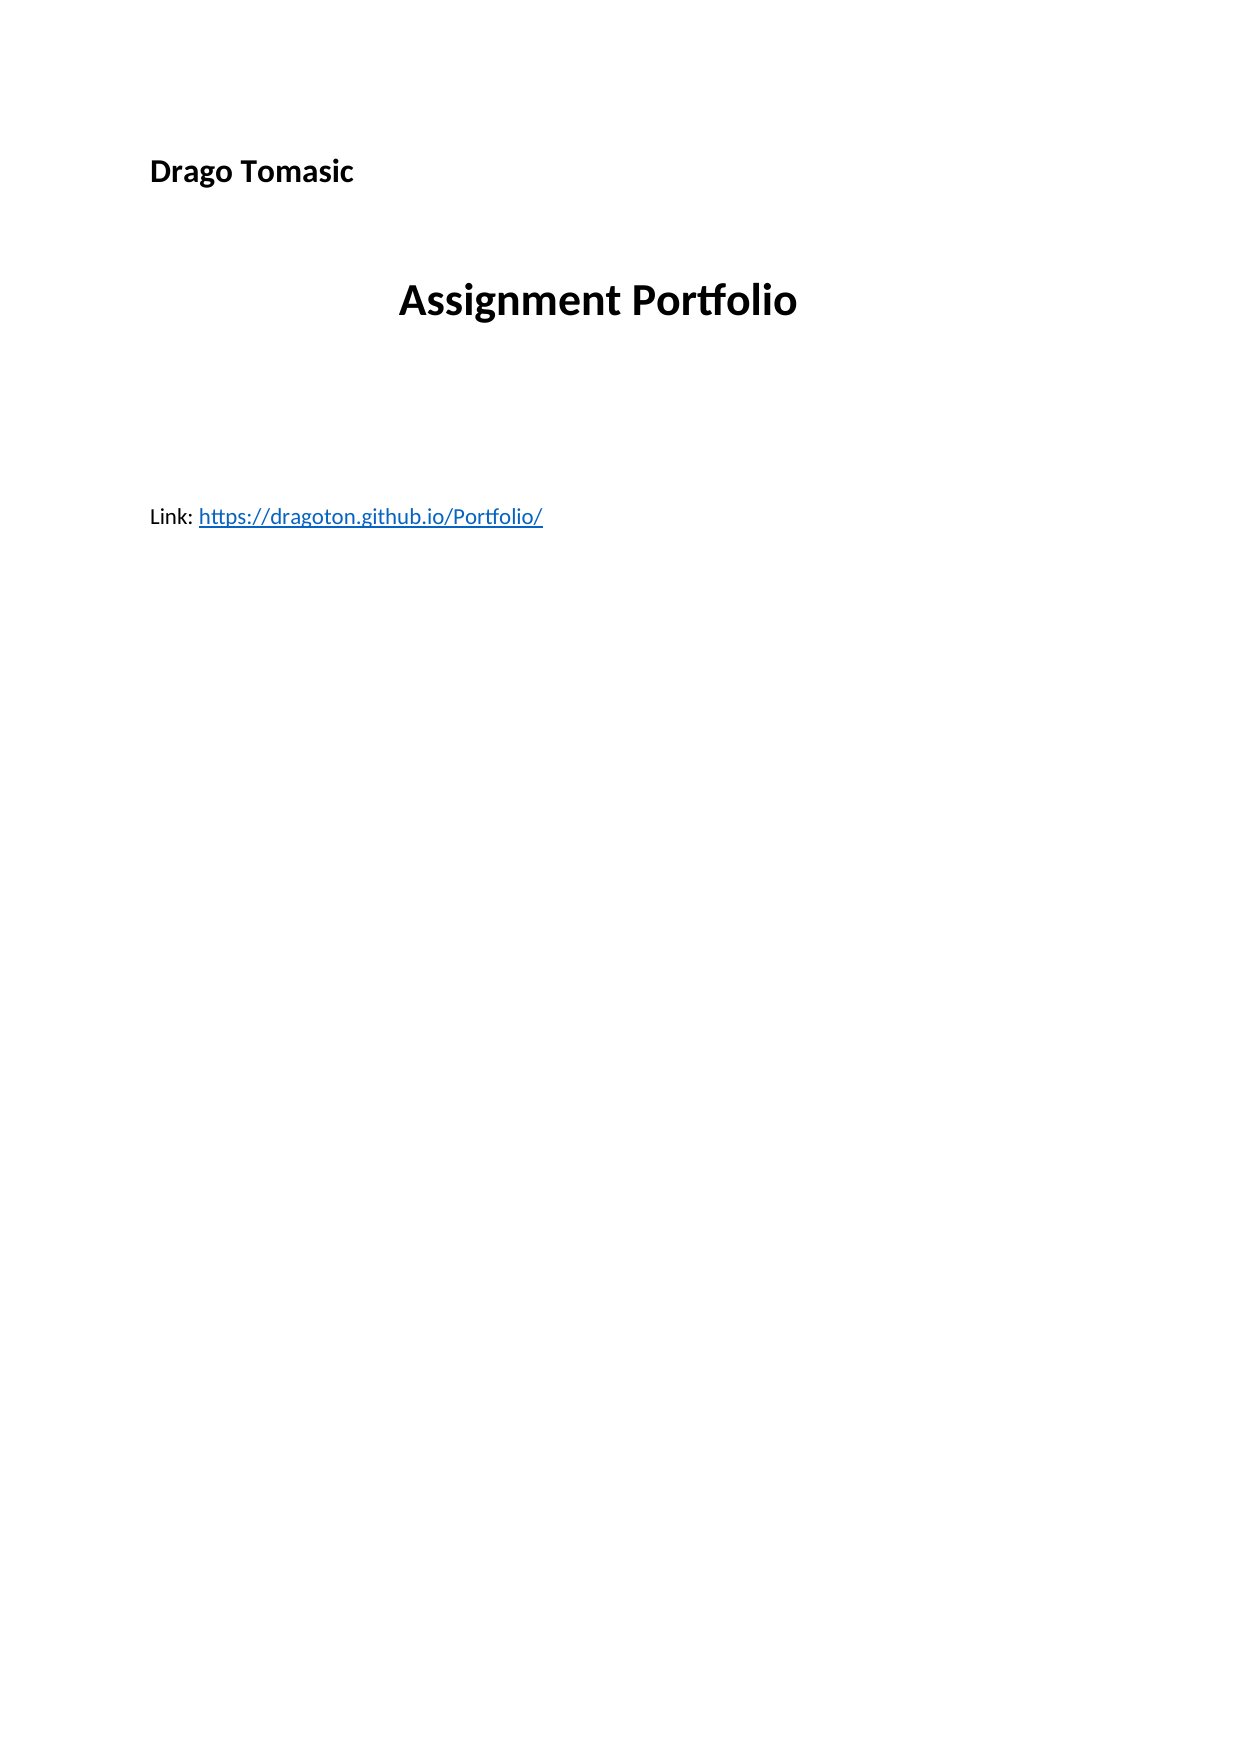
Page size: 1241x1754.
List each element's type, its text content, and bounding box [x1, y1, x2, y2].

text Link: https://dragoton.github.io/Portfolio/ [150, 502, 1090, 530]
text Assignment Portfolio [150, 271, 1090, 327]
text Drago Tomasic [150, 150, 1090, 191]
